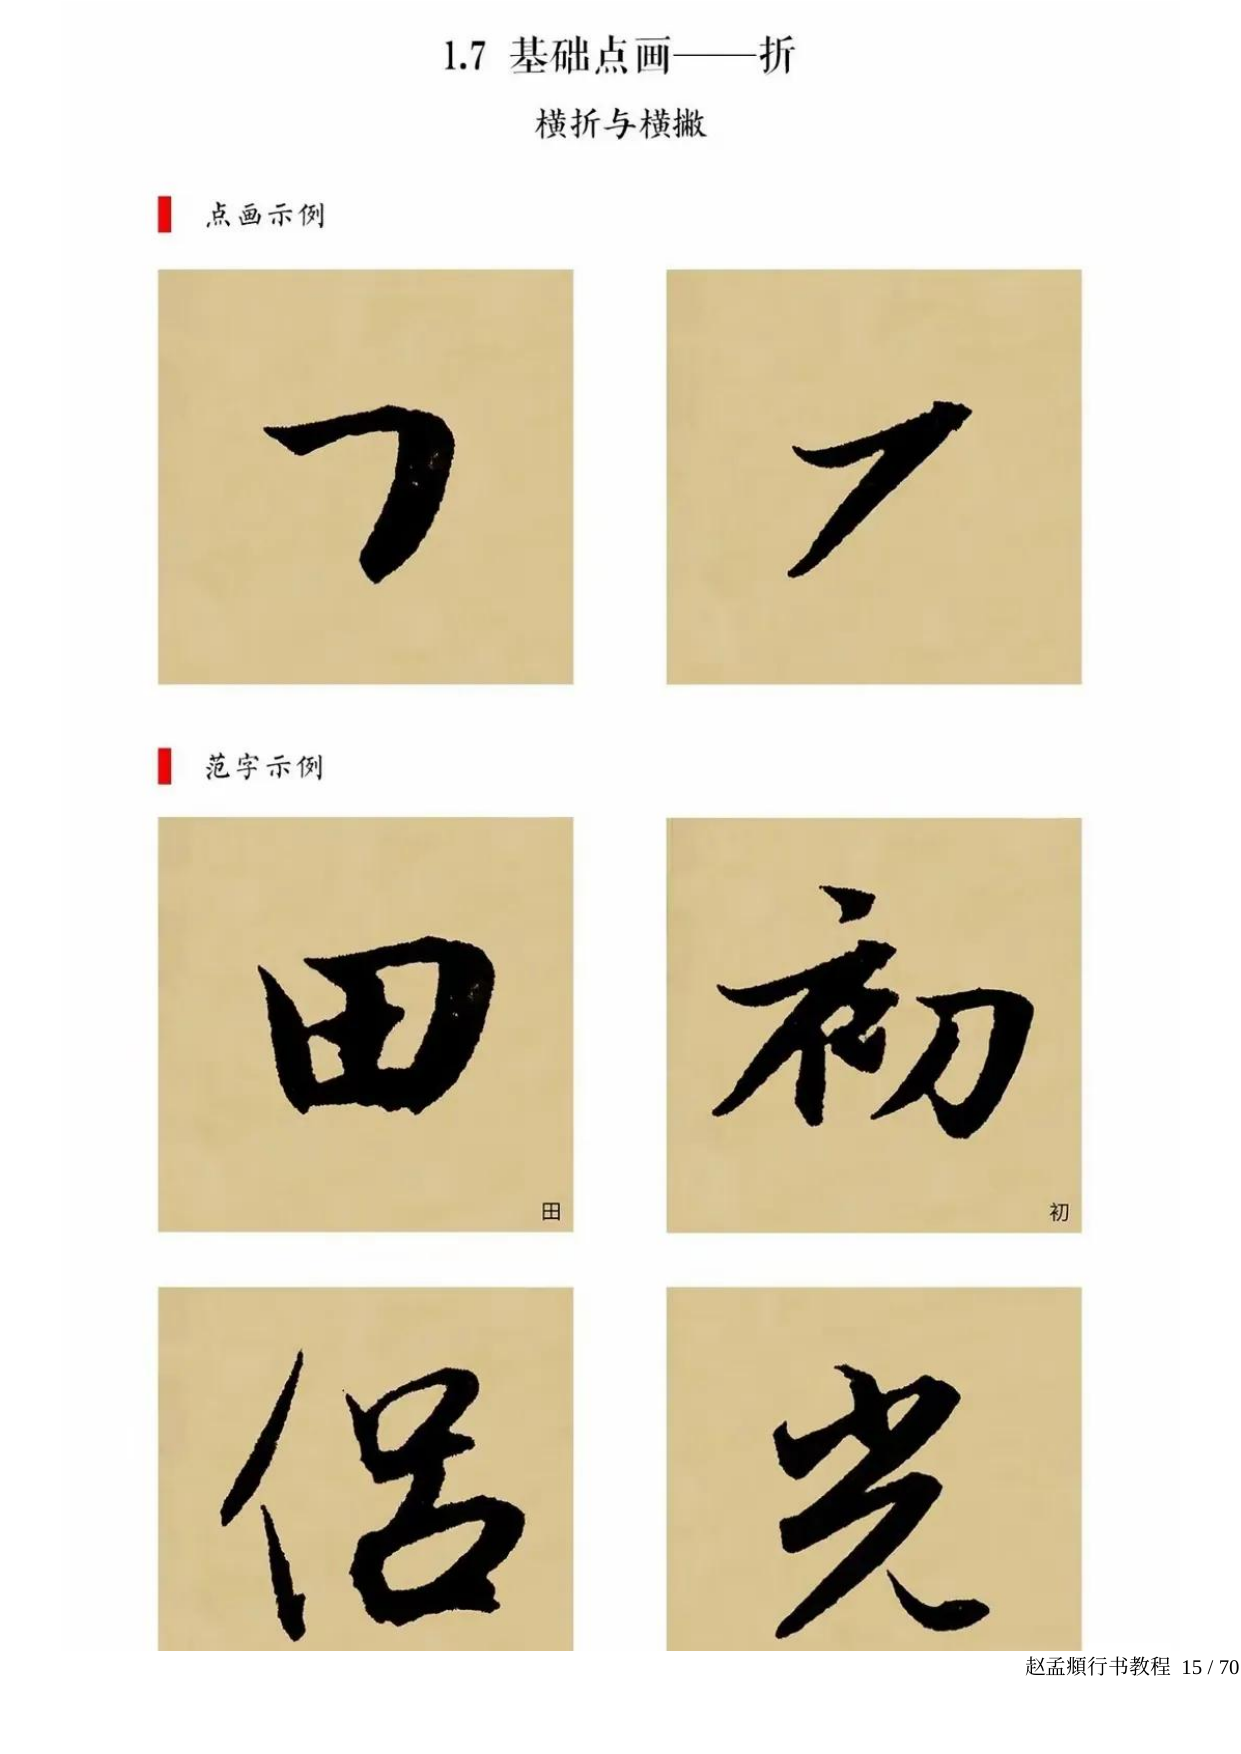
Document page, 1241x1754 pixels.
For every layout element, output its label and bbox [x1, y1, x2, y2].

picture [60, 1, 1180, 1651]
